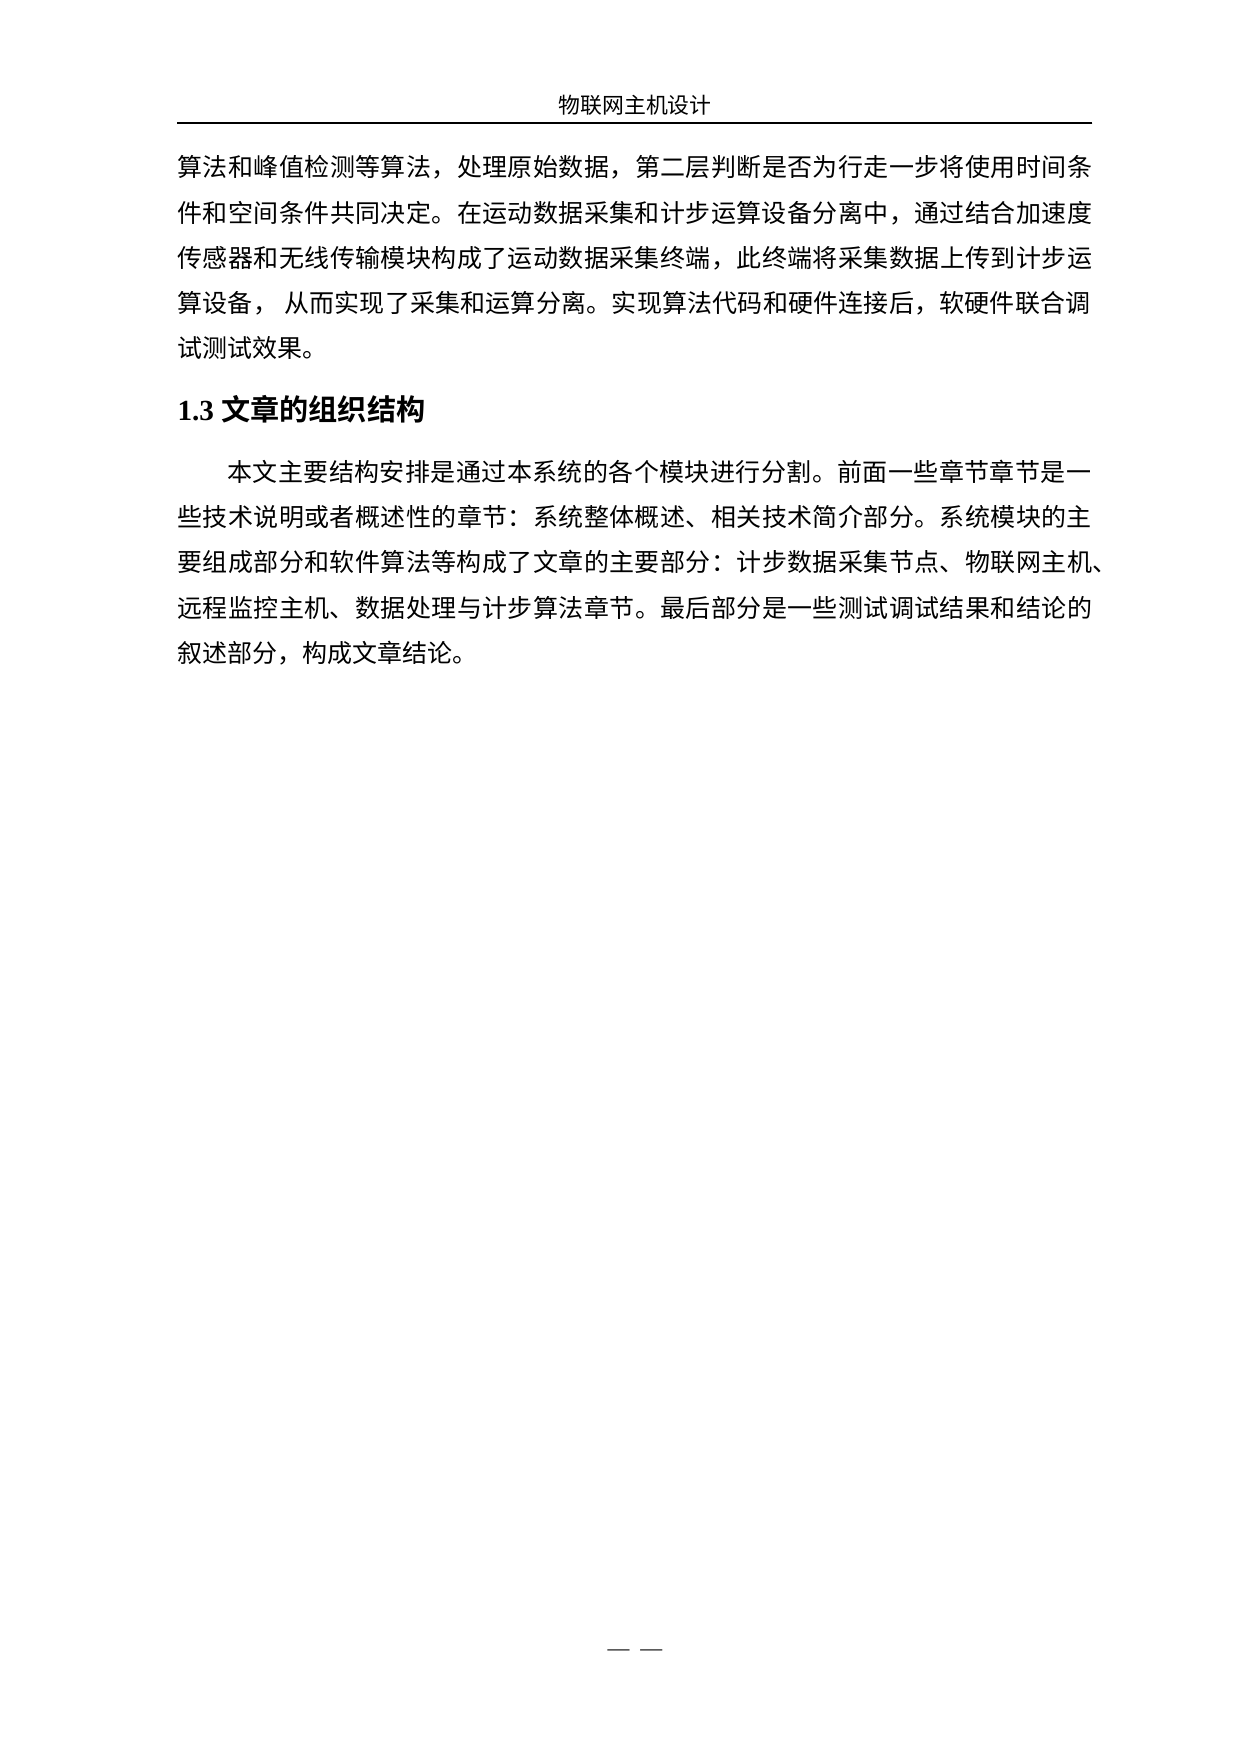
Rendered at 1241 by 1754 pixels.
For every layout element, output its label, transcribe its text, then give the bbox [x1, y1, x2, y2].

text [177, 148, 1092, 365]
text 本文主要结构安排是通过本系统的各个模块进行分割。前面一些章节章节是一些技术说明或者概述性的章节：系统整体概述、相关技术简介部分。系统模块的主要组成部分和软件算法等构成了文章的主要部分：计步数据采集节点、物联网主机、远程监控主机、数据处理与计步算法章节。最后部分是一些测试调试结果和结论的叙述部分，构成文章结论。 [177, 452, 1092, 669]
subtitle 文章的组织结构 [177, 387, 1092, 429]
